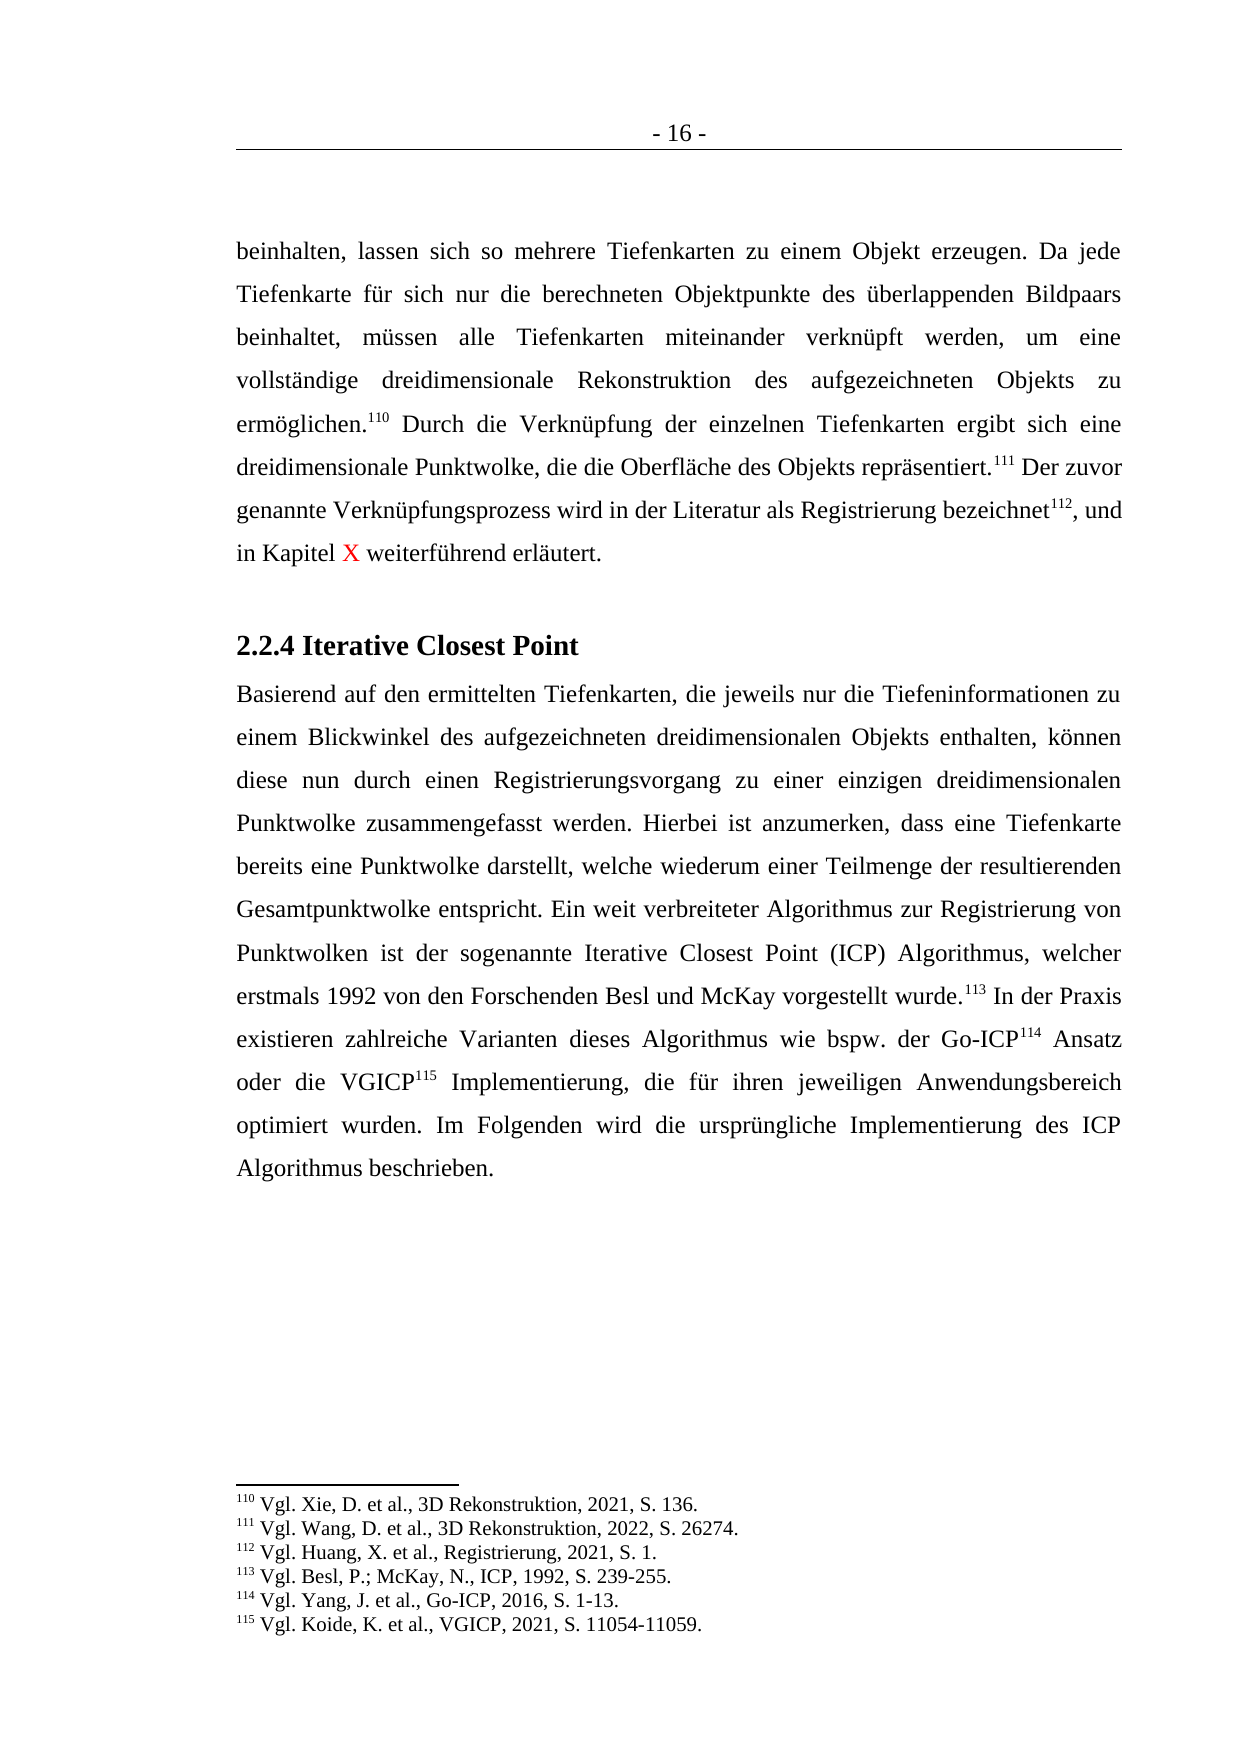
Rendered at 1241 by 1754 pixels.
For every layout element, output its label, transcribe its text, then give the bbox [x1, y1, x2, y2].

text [236, 236, 1122, 567]
text 2.2.4 Iterative Closest Point [236, 628, 1122, 662]
text Basierend auf den ermittelten Tiefenkarten, die jeweils nur die Tiefeninformationen zu einem Blickwinkel des aufgezeichneten dreidimensionalen Objekts enthalten, können diese nun durch einen Registrierungsvorgang zu einer einzigen dreidimensionalen Punktwolke zusammengefasst werden. Hierbei ist anzumerken, dass eine Tiefenkarte bereits eine Punktwolke darstellt, welche wiederum einer Teilmenge der resultierenden Gesamtpunktwolke entspricht. Ein weit verbreiteter Algorithmus zur Registrierung von Punktwolken ist der sogenannte Iterative Closest Point (ICP) Algorithmus, welcher erstmals 1992 von den Forschenden Besl und McKay vorgestellt wurde. In der Praxis existieren zahlreiche Varianten dieses Algorithmus wie bspw. der Go-ICP Ansatz oder die VGICP Implementierung, die für ihren jeweiligen Anwendungsbereich optimiert wurden. Im Folgenden wird die ursprüngliche Implementierung des ICP Algorithmus beschrieben. [236, 679, 1122, 1182]
